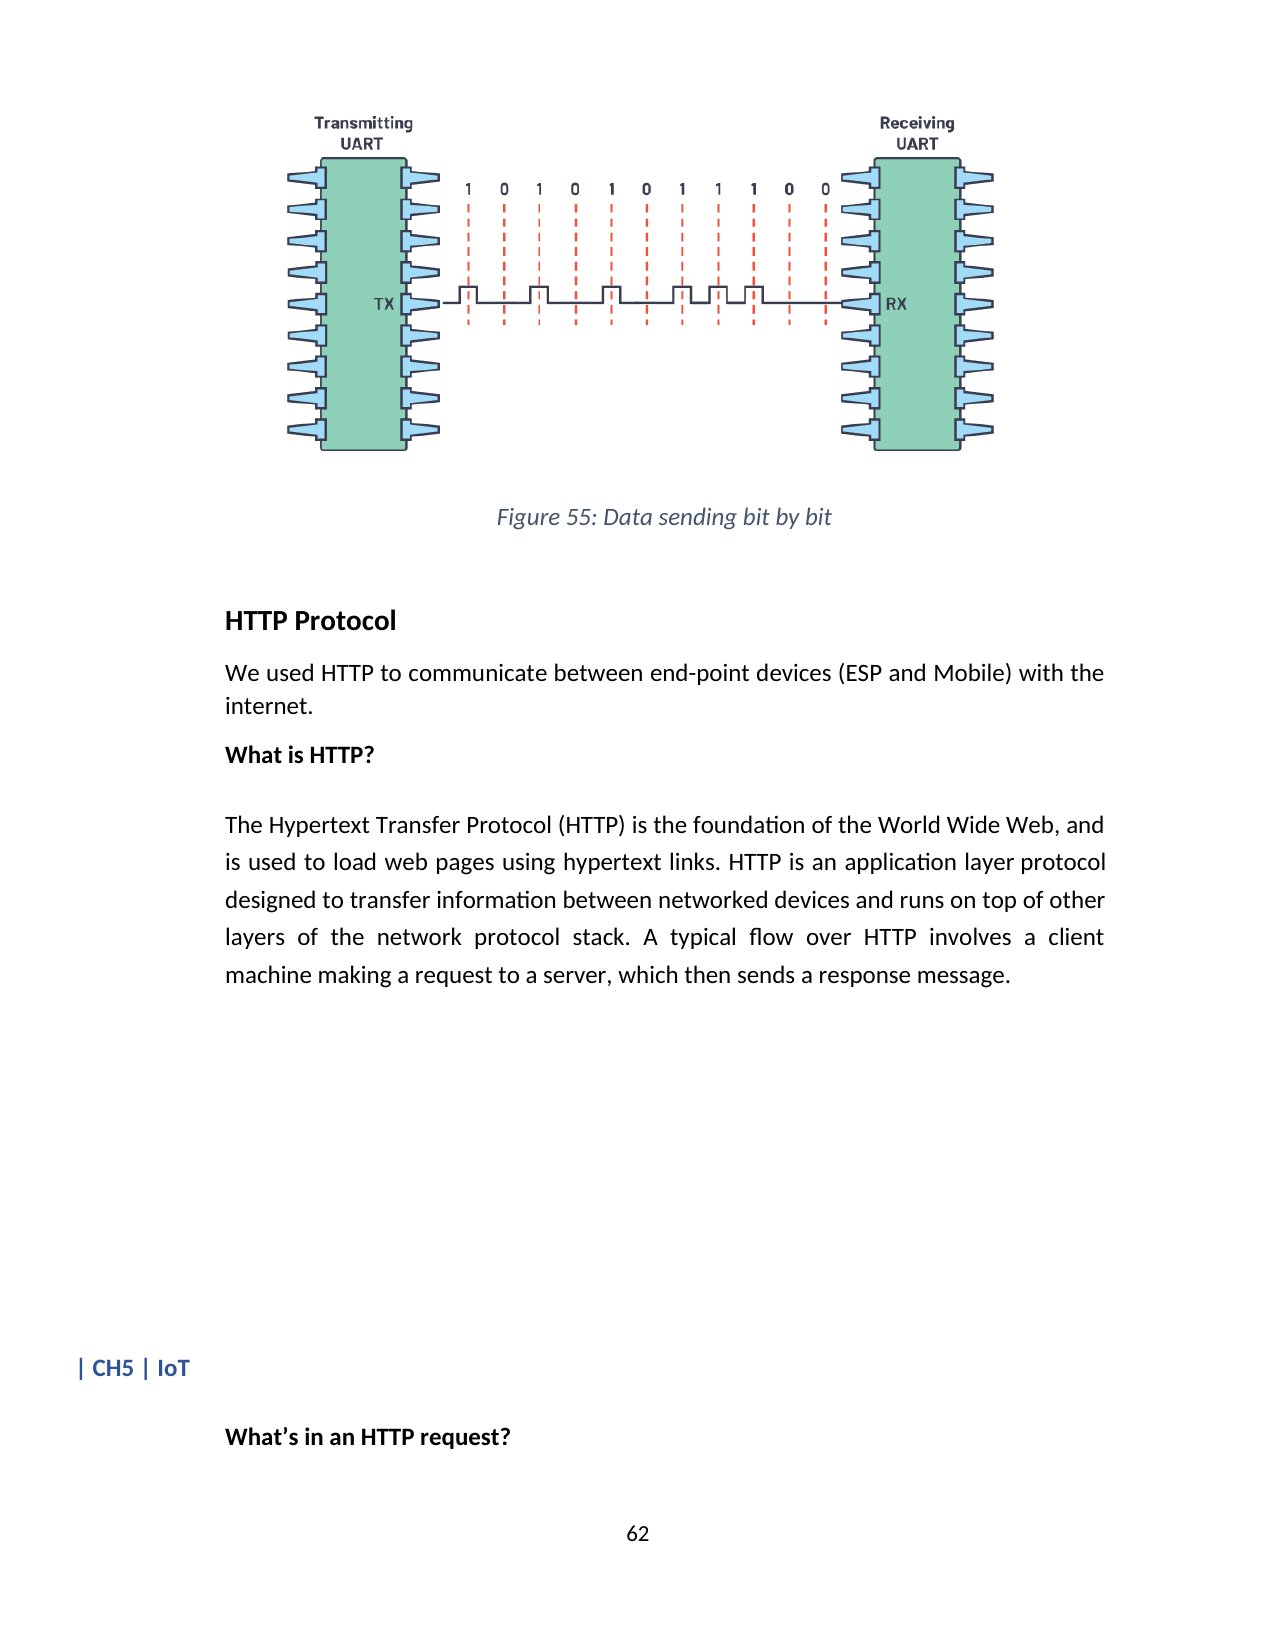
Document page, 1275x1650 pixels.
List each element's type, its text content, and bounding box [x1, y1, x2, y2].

picture [225, 75, 1073, 483]
text The Hypertext Transfer Protocol (HTTP) is the foundation of the World Wide Web, and is used to load web pages using hypertext links. HTTP is an application layer protocol designed to transfer information between networked devices and runs on top of other layers of the network protocol stack. A typical flow over HTTP involves a client machine making a request to a server, which then sends a response message. [225, 802, 1106, 989]
text We used HTTP to communicate between end-point devices (ESP and Mobile) with the internet. [225, 657, 1106, 721]
text Figure 55: Data sending bit by bit [225, 501, 1106, 532]
text What’s in an HTTP request? [225, 1414, 1106, 1451]
text What is HTTP? [225, 740, 1106, 770]
text | CH5 | IoT [75, 1352, 1200, 1382]
text HTTP Protocol [225, 602, 1106, 638]
